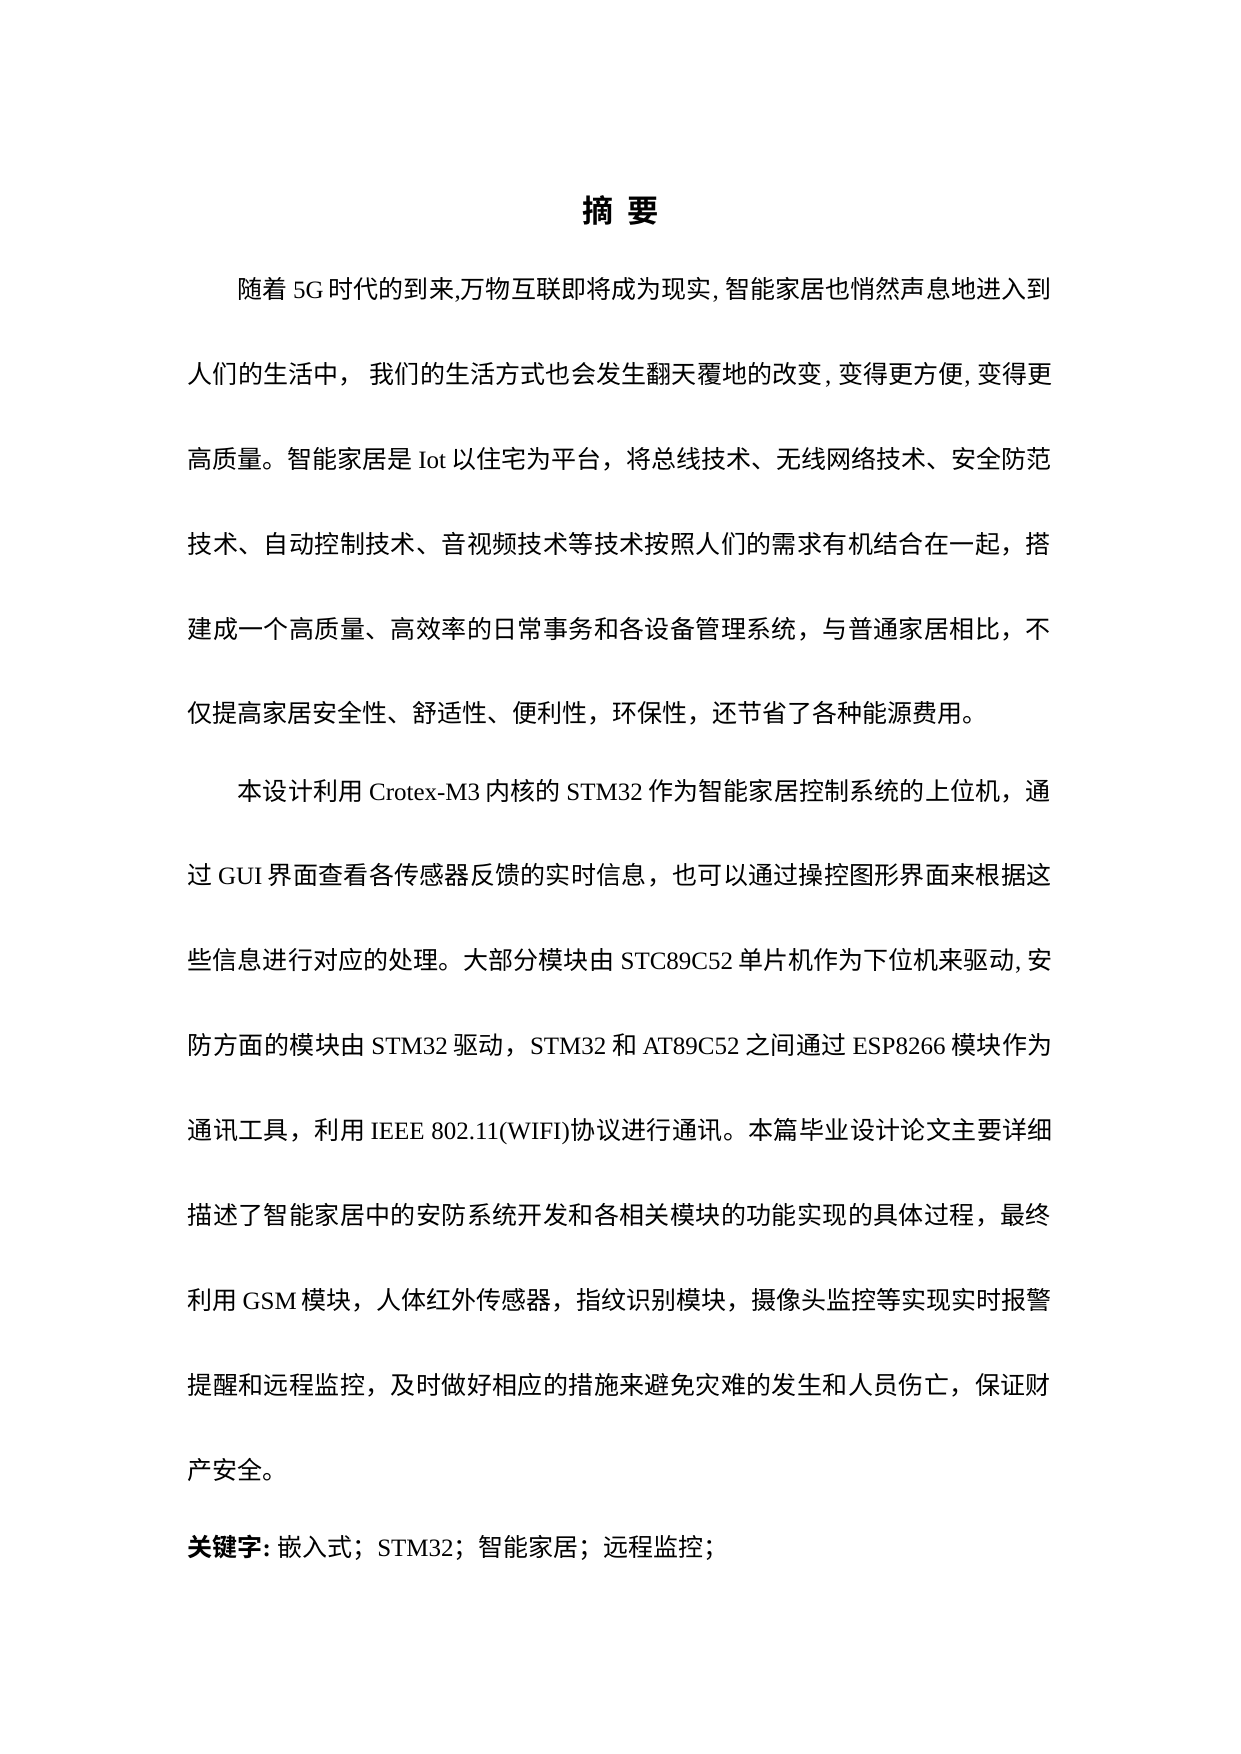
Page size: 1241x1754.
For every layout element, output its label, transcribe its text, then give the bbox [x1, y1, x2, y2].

text 摘 要 [187, 174, 1053, 242]
text 本设计利用Crotex-M3内核的STM32作为智能家居控制系统的上位机，通过GUI界面查看各传感器反馈的实时信息，也可以通过操控图形界面来根据这些信息进行对应的处理。大部分模块由STC89C52单片机作为下位机来驱动, 安防方面的模块由STM32驱动，STM32和AT89C52之间通过ESP8266模块作为通讯工具，利用IEEE 802.11(WIFI)协议进行通讯。本篇毕业设计论文主要详细描述了智能家居中的安防系统开发和各相关模块的功能实现的具体过程，最终利用GSM模块，人体红外传感器，指纹识别模块，摄像头监控等实现实时报警提醒和远程监控，及时做好相应的措施来避免灾难的发生和人员伤亡，保证财产安全。 [187, 755, 1053, 1502]
text 随着5G时代的到来,万物互联即将成为现实, 智能家居也悄然声息地进入到人们的生活中， 我们的生活方式也会发生翻天覆地的改变, 变得更方便, 变得更高质量。智能家居是Iot以住宅为平台，将总线技术、无线网络技术、安全防范技术、自动控制技术、音视频技术等技术按照人们的需求有机结合在一起，搭建成一个高质量、高效率的日常事务和各设备管理系统，与普通家居相比，不仅提高家居安全性、舒适性、便利性，环保性，还节省了各种能源费用。 [187, 254, 1053, 746]
text 关键字: 嵌入式；STM32；智能家居；远程监控； [187, 1511, 1053, 1579]
